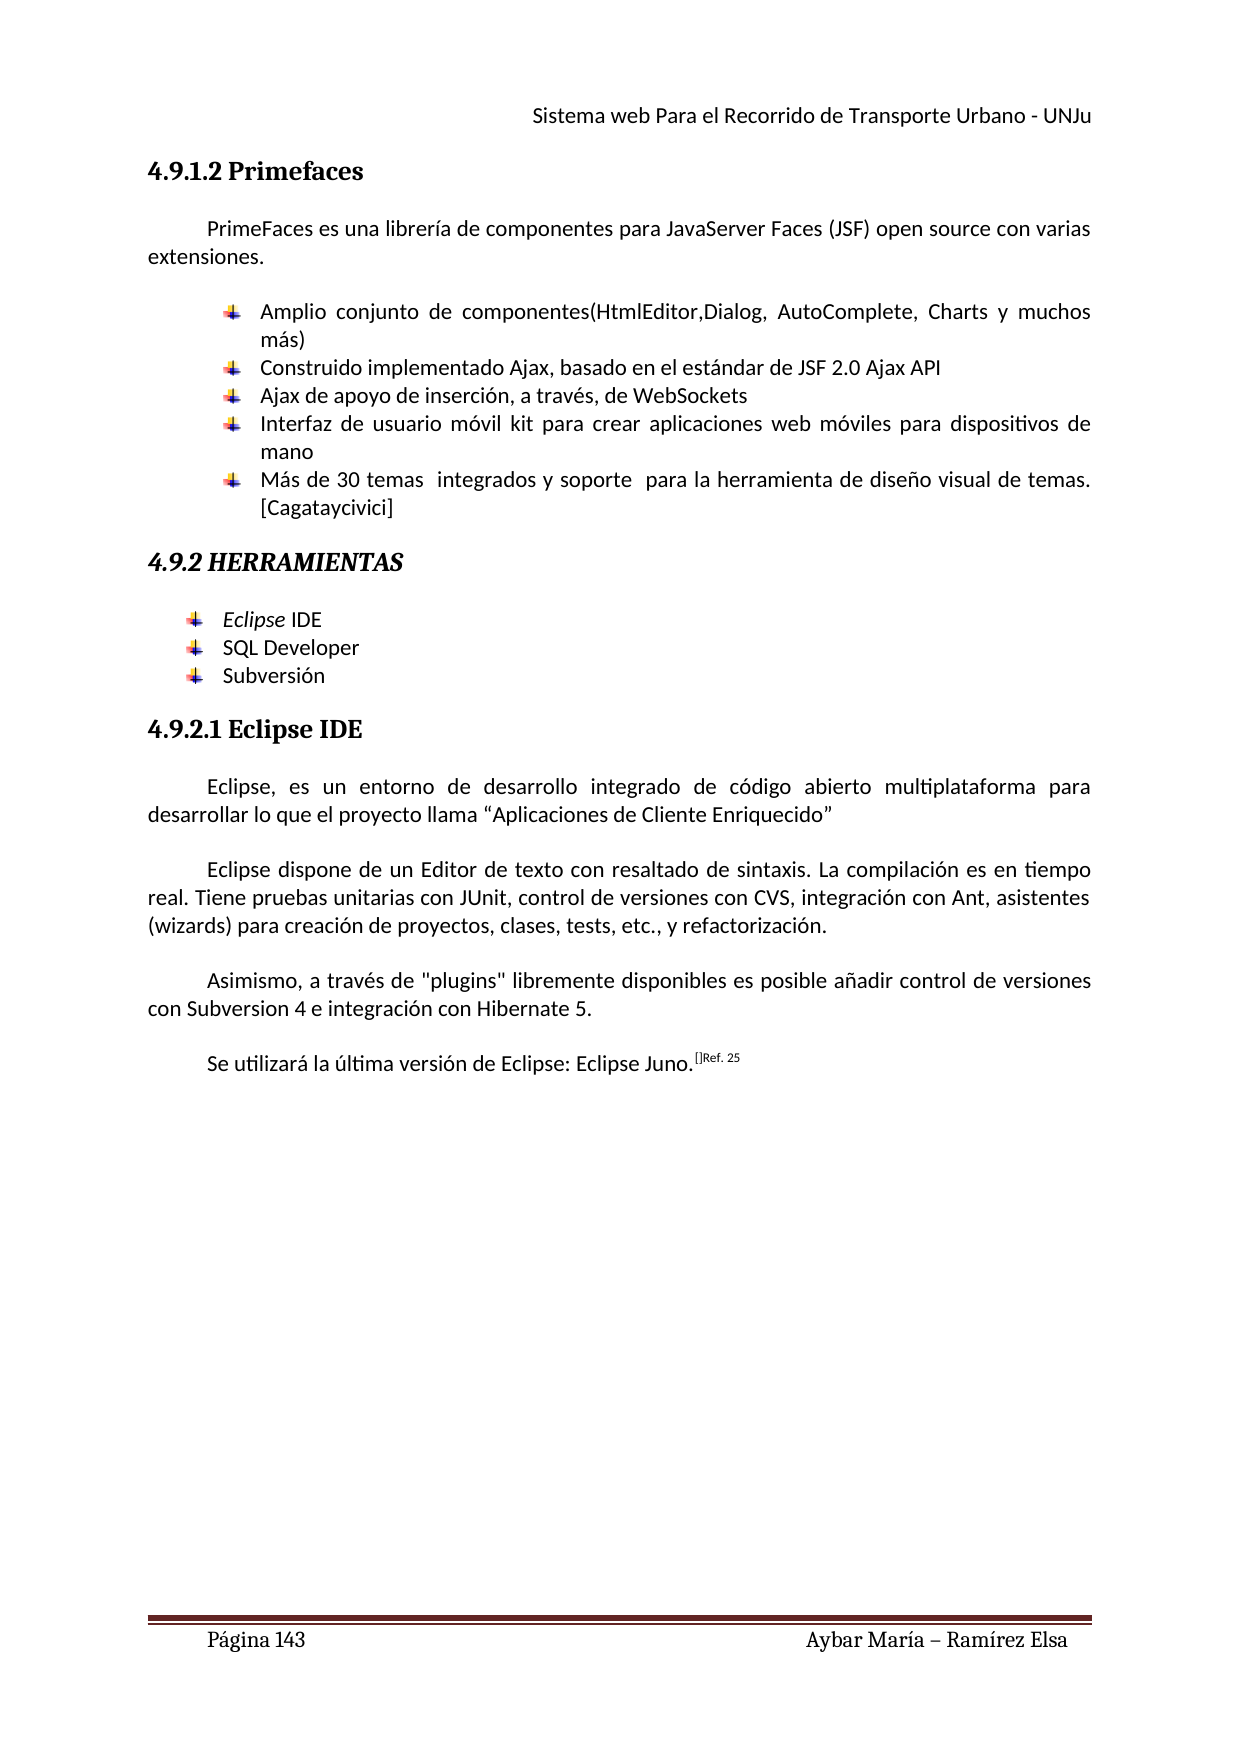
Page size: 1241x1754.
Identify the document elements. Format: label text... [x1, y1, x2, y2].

picture [223, 471, 241, 488]
picture [186, 638, 203, 656]
text Se utilizará la última versión de Eclipse: Eclipse Juno.[Ref. 25] [148, 1049, 1092, 1077]
text PrimeFaces es una librería de componentes para JavaServer Faces (JSF) open source con varias extensiones. [148, 214, 1092, 270]
picture [223, 359, 241, 376]
picture [223, 303, 241, 320]
subtitle 4.9.1.2 Primefaces [148, 156, 1092, 187]
text Eclipse dispone de un Editor de texto con resaltado de sintaxis. La compilación es en tiempo real. Tiene pruebas unitarias con JUnit, control de versiones con CVS, integración con Ant, asistentes (wizards) para creación de proyectos, clases, tests, etc., y refactorización. [148, 855, 1092, 939]
picture [186, 666, 203, 684]
list Ajax de apoyo de inserción, a través, de WebSockets [223, 381, 1092, 409]
subtitle 4.9.2.1 Eclipse IDE [148, 714, 1092, 745]
picture [223, 387, 241, 404]
list Interfaz de usuario móvil kit para crear aplicaciones web móviles para dispositivos de mano [223, 409, 1092, 466]
list Subversión [185, 661, 1092, 689]
picture [223, 415, 241, 432]
text Eclipse, es un entorno de desarrollo integrado de código abierto multiplataforma para desarrollar lo que el proyecto llama “Aplicaciones de Cliente Enriquecido” [148, 772, 1092, 828]
picture [186, 610, 203, 627]
list Amplio conjunto de componentes(HtmlEditor,Dialog, AutoComplete, Charts y muchos más) [223, 297, 1092, 353]
list Más de 30 temas integrados y soporte para la herramienta de diseño visual de temas.[Cagataycivici] [223, 466, 1092, 522]
list SQL Developer [185, 633, 1092, 661]
text Asimismo, a través de "plugins" libremente disponibles es posible añadir control de versiones con Subversion 4 e integración con Hibernate 5. [148, 966, 1092, 1022]
subtitle 4.9.2 Herramientas [148, 547, 1092, 578]
list Eclipse IDE [185, 605, 1092, 633]
list Construido implementado Ajax, basado en el estándar de JSF 2.0 Ajax API [223, 353, 1092, 381]
